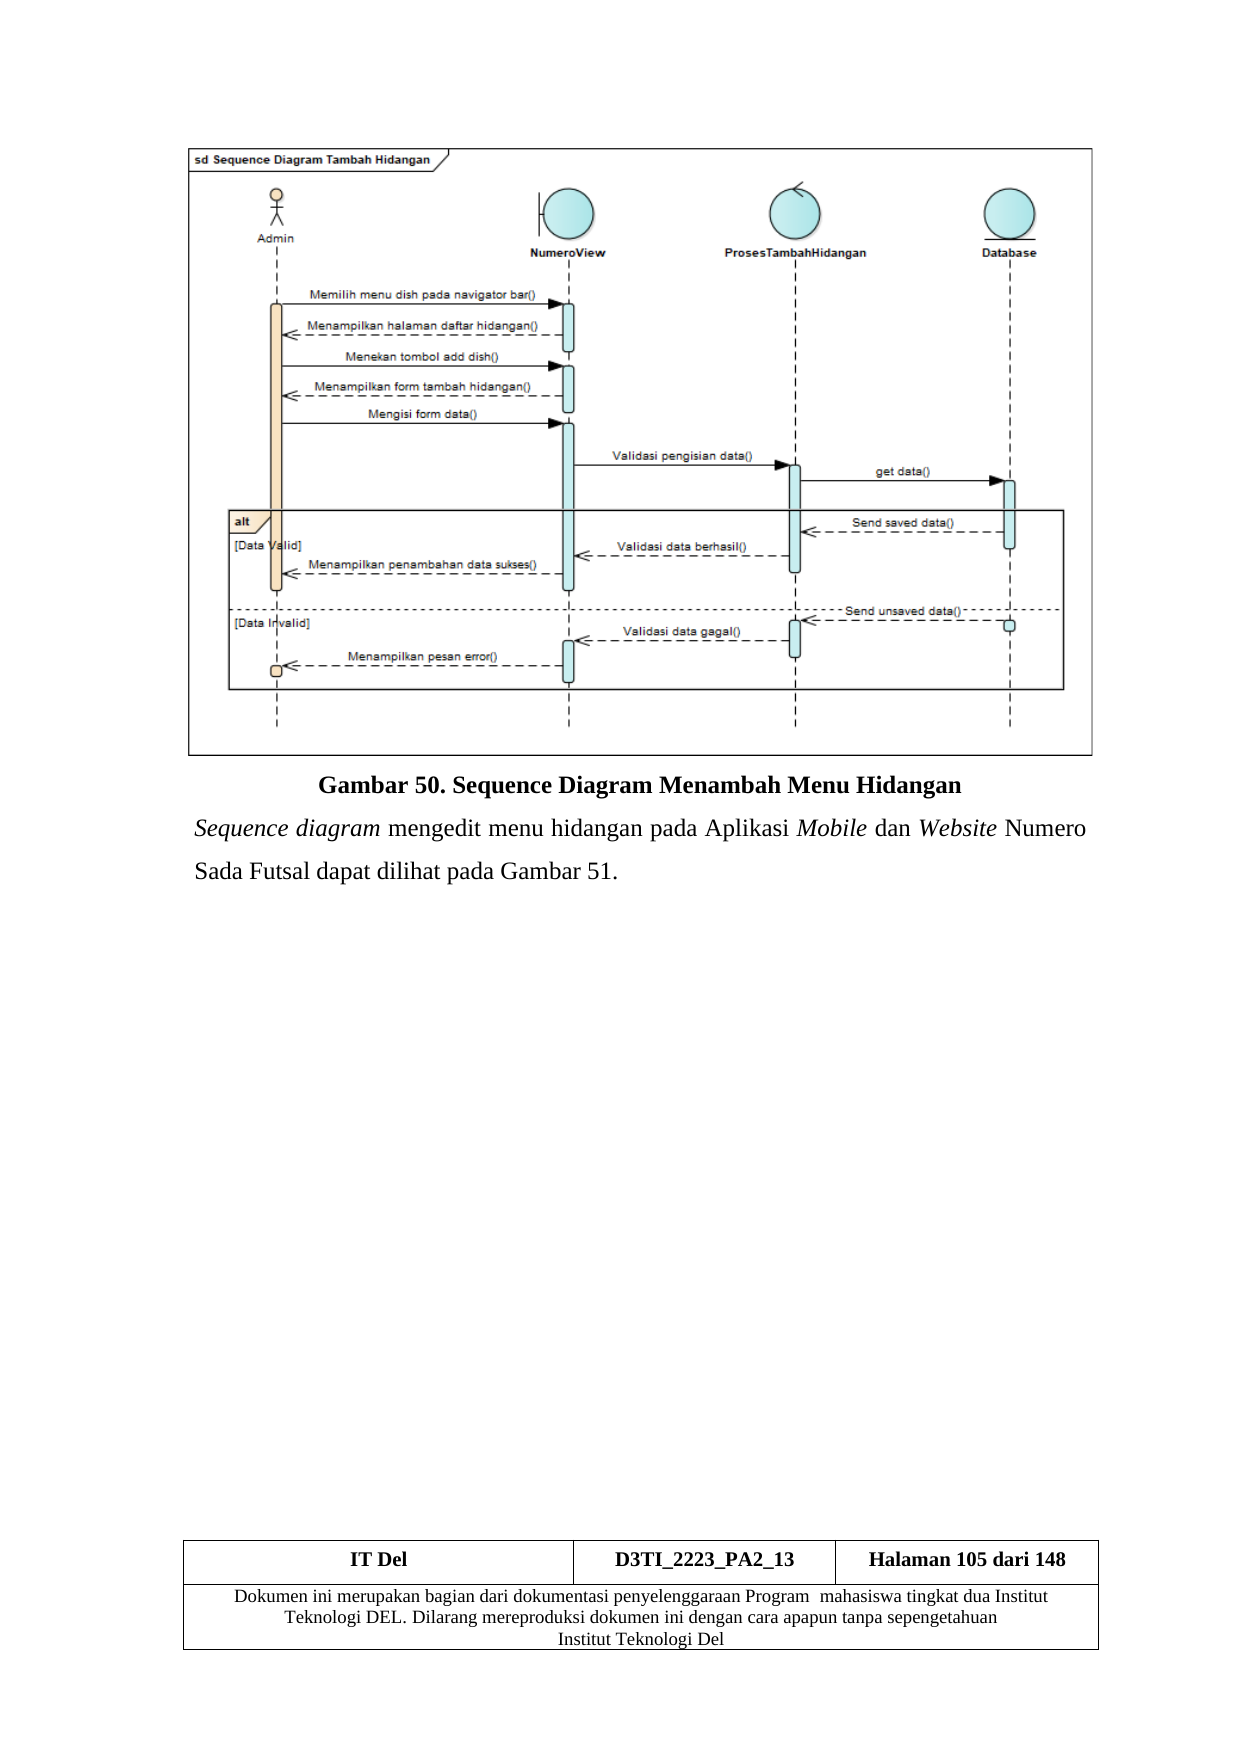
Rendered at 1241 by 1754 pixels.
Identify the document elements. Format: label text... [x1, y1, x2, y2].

picture [187, 147, 1093, 756]
text Sequence diagram mengedit menu hidangan pada Aplikasi Mobile dan Website Numero Sada Futsal dapat dilihat pada Gambar 51. [194, 813, 1086, 885]
text Gambar 50. Sequence Diagram Menambah Menu Hidangan [187, 770, 1092, 798]
